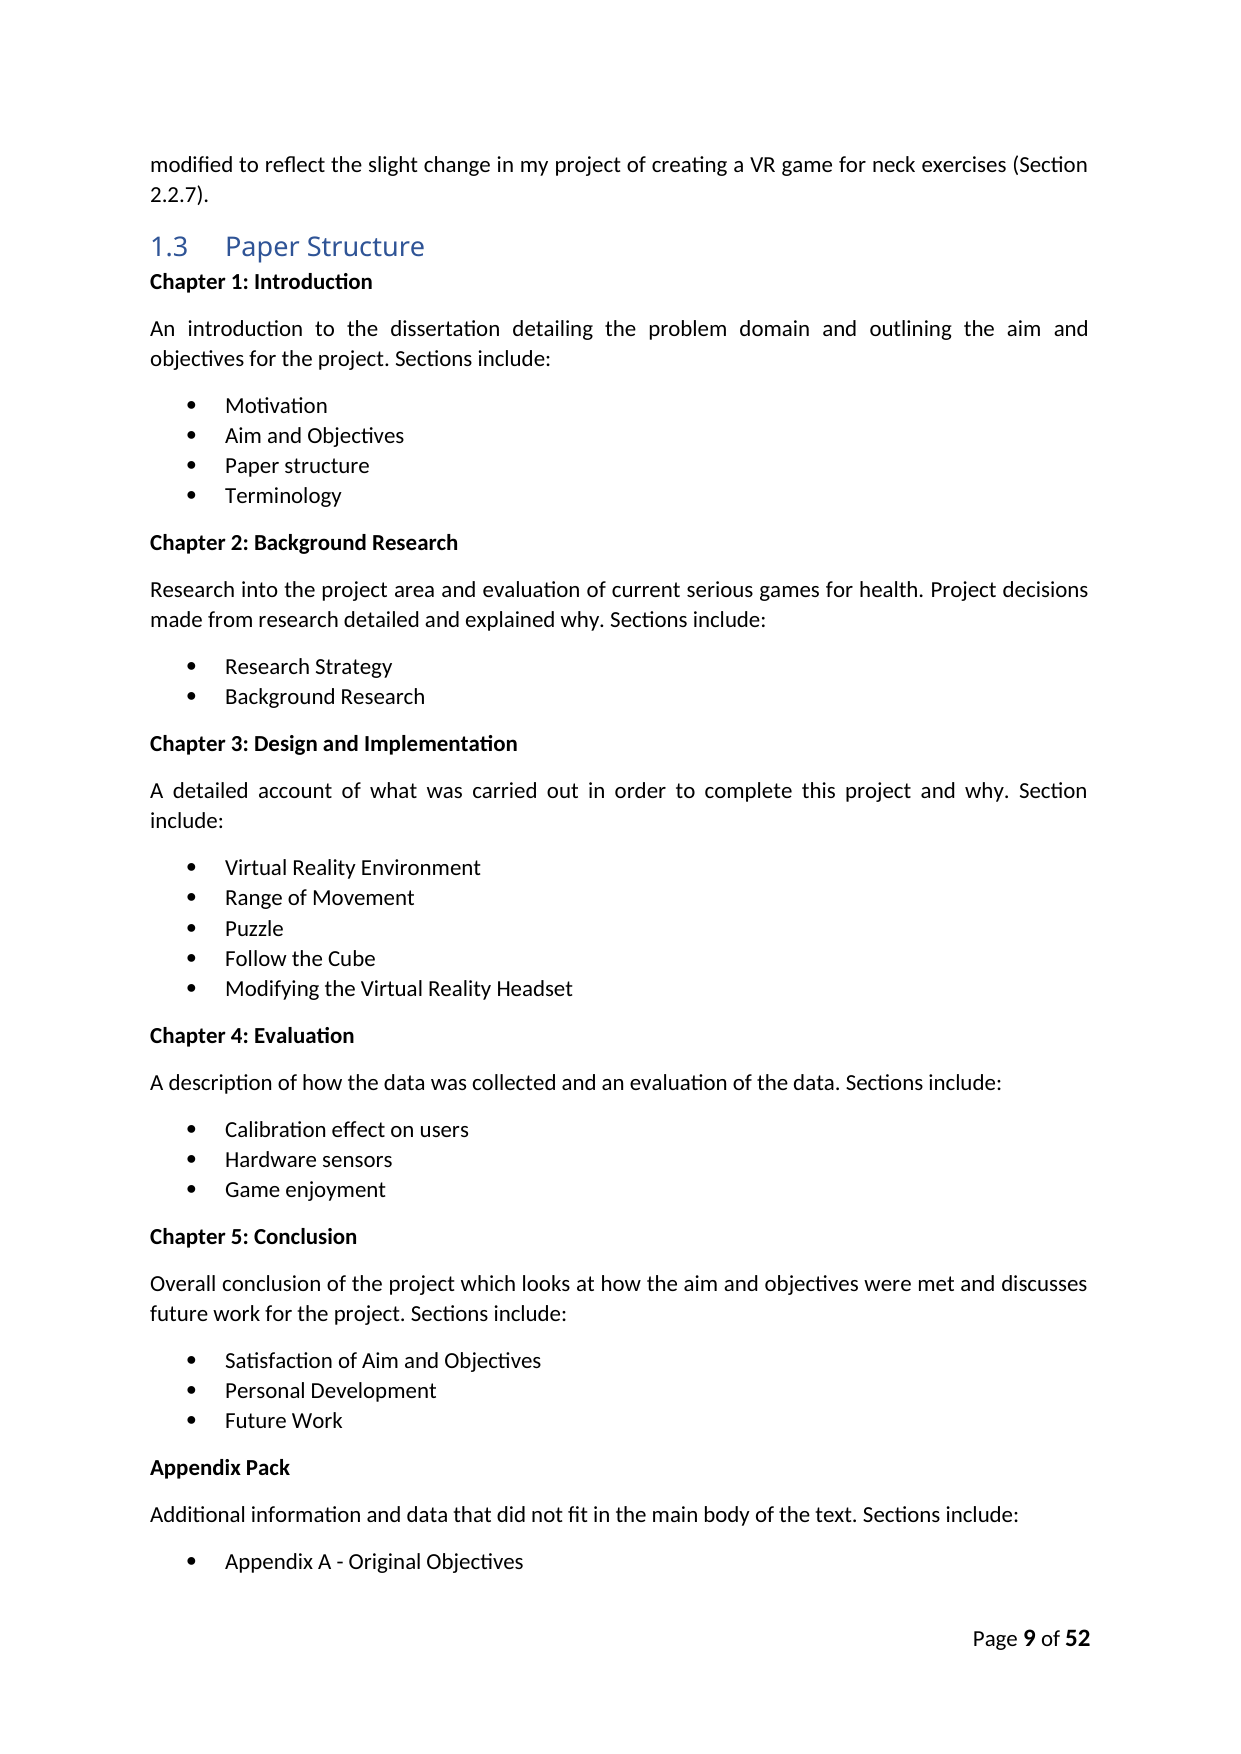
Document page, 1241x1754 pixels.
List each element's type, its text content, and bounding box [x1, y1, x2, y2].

list Calibration effect on users [187, 1115, 1090, 1143]
list Terminology [187, 481, 1090, 509]
text Chapter 1: Introduction [150, 267, 1090, 295]
list Future Work [187, 1406, 1090, 1434]
list Aim and Objectives [187, 421, 1090, 449]
text Appendix Pack [150, 1453, 1090, 1481]
list Research Strategy [187, 652, 1090, 680]
list Modifying the Virtual Reality Headset [187, 974, 1090, 1002]
list Follow the Cube [187, 944, 1090, 972]
text Chapter 4: Evaluation [150, 1021, 1090, 1049]
list Puzzle [187, 914, 1090, 942]
list Satisfaction of Aim and Objectives [187, 1346, 1090, 1374]
text Chapter 3: Design and Implementation [150, 729, 1090, 757]
text Research into the project area and evaluation of current serious games for health. Project decisions made from research detailed and explained why. Sections include: [150, 575, 1090, 633]
list Range of Movement [187, 883, 1090, 912]
list Motivation [187, 391, 1090, 419]
list Hardware sensors [187, 1145, 1090, 1173]
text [150, 150, 1090, 208]
text Overall conclusion of the project which looks at how the aim and objectives were met and discusses future work for the project. Sections include: [150, 1269, 1090, 1327]
list Personal Development [187, 1376, 1090, 1404]
text A description of how the data was collected and an evaluation of the data. Sections include: [150, 1068, 1090, 1096]
text Additional information and data that did not fit in the main body of the text. Sections include: [150, 1500, 1090, 1528]
list Background Research [187, 682, 1090, 711]
subtitle 1.3 Paper Structure [150, 227, 1090, 264]
list Appendix A - Original Objectives [187, 1547, 1090, 1575]
text An introduction to the dissertation detailing the problem domain and outlining the aim and objectives for the project. Sections include: [150, 314, 1090, 372]
text A detailed account of what was carried out in order to complete this project and why. Section include: [150, 776, 1090, 834]
text Chapter 2: Background Research [150, 528, 1090, 556]
list Virtual Reality Environment [187, 853, 1090, 881]
list Game enjoyment [187, 1175, 1090, 1203]
list Paper structure [187, 451, 1090, 479]
text Chapter 5: Conclusion [150, 1222, 1090, 1250]
